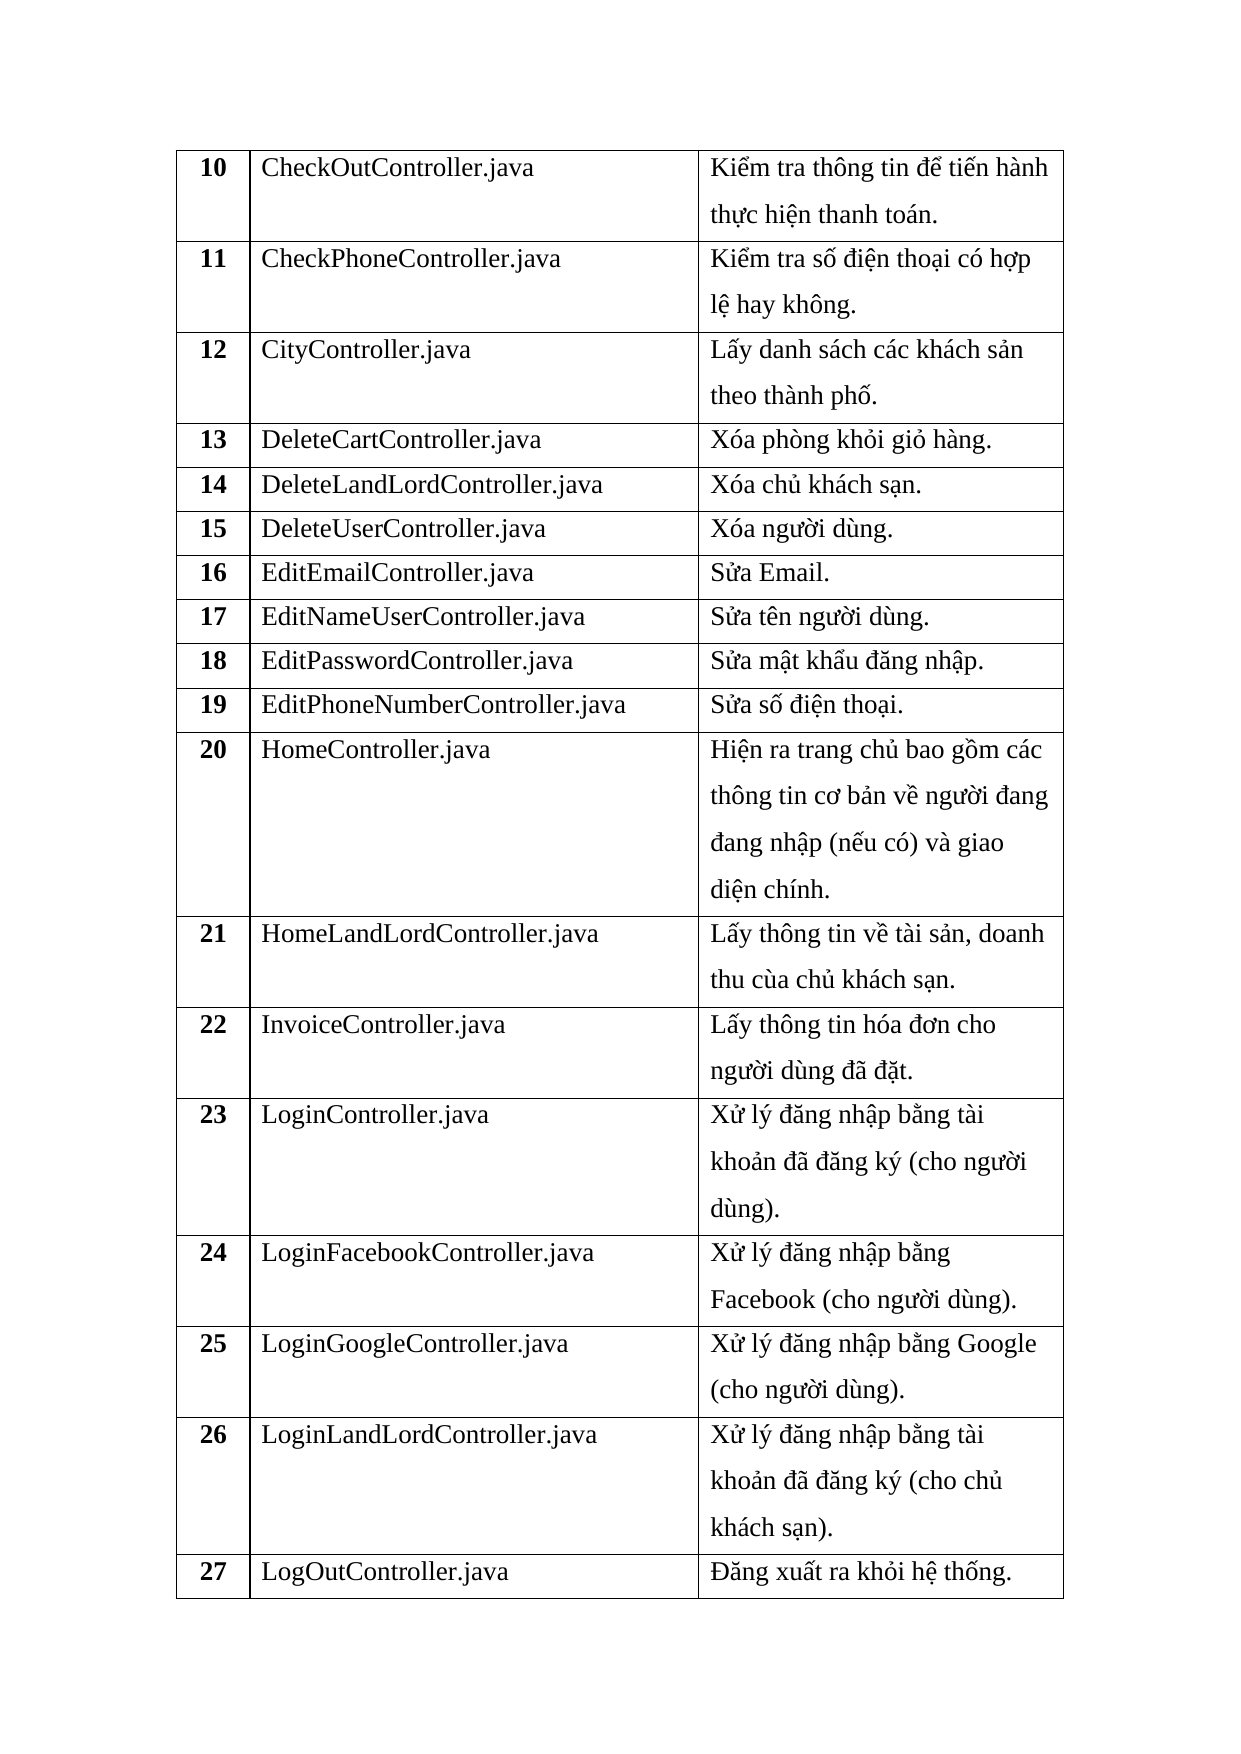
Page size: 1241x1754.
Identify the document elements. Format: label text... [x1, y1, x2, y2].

table_cell 18 [177, 644, 249, 687]
table_cell Kiểm tra số điện thoại có hợp lệ hay không. [699, 242, 1063, 332]
table_cell EditEmailController.java [251, 556, 698, 599]
table_cell InvoiceController.java [251, 1008, 698, 1097]
table_cell Xử lý đăng nhập bằng tài khoản đã đăng ký (cho người dùng). [699, 1099, 1063, 1235]
table_cell EditNameUserController.java [251, 600, 698, 643]
table_cell Xử lý đăng nhập bằng tài khoản đã đăng ký (cho chủ khách sạn). [699, 1418, 1063, 1554]
table_cell LoginFacebookController.java [251, 1236, 698, 1326]
table_cell 27 [177, 1555, 249, 1598]
table_cell LoginGoogleController.java [251, 1327, 698, 1417]
table_cell Lấy thông tin hóa đơn cho người dùng đã đặt. [699, 1008, 1063, 1097]
table_cell 19 [177, 689, 249, 732]
table_cell 25 [177, 1327, 249, 1417]
table_cell 17 [177, 600, 249, 643]
table_cell LogOutController.java [251, 1555, 698, 1598]
table_cell 22 [177, 1008, 249, 1097]
table_cell Hiện ra trang chủ bao gồm các thông tin cơ bản về người đang đang nhập (nếu có) và giao diện chính. [699, 733, 1063, 916]
table_cell 23 [177, 1099, 249, 1235]
table_cell 20 [177, 733, 249, 916]
table_cell 11 [177, 242, 249, 332]
table_cell Đăng xuất ra khỏi hệ thống. [699, 1555, 1063, 1598]
table_cell Sửa tên người dùng. [699, 600, 1063, 643]
table_cell EditPasswordController.java [251, 644, 698, 687]
table_cell HomeLandLordController.java [251, 917, 698, 1007]
table_cell DeleteLandLordController.java [251, 468, 698, 511]
table_cell Xử lý đăng nhập bằng Google (cho người dùng). [699, 1327, 1063, 1417]
table_cell EditPhoneNumberController.java [251, 689, 698, 732]
table_cell LoginController.java [251, 1099, 698, 1235]
table_cell DeleteCartController.java [251, 424, 698, 467]
table_cell 12 [177, 333, 249, 422]
table_cell Xóa phòng khỏi giỏ hàng. [699, 424, 1063, 467]
table_cell CityController.java [251, 333, 698, 422]
table_cell DeleteUserController.java [251, 512, 698, 555]
table_cell 16 [177, 556, 249, 599]
table_cell Lấy thông tin về tài sản, doanh thu cùa chủ khách sạn. [699, 917, 1063, 1007]
table_cell HomeController.java [251, 733, 698, 916]
table_cell Sửa Email. [699, 556, 1063, 599]
table_cell Sửa số điện thoại. [699, 689, 1063, 732]
table_cell Sửa mật khẩu đăng nhập. [699, 644, 1063, 687]
table_cell 13 [177, 424, 249, 467]
table_cell LoginLandLordController.java [251, 1418, 698, 1554]
table_cell Kiểm tra thông tin để tiến hành thực hiện thanh toán. [699, 151, 1063, 241]
table_cell CheckPhoneController.java [251, 242, 698, 332]
table_cell Xử lý đăng nhập bằng Facebook (cho người dùng). [699, 1236, 1063, 1326]
table_cell Xóa người dùng. [699, 512, 1063, 555]
table_cell 26 [177, 1418, 249, 1554]
table_cell Xóa chủ khách sạn. [699, 468, 1063, 511]
table_cell 24 [177, 1236, 249, 1326]
table_cell 15 [177, 512, 249, 555]
table_cell 21 [177, 917, 249, 1007]
table_cell CheckOutController.java [251, 151, 698, 241]
table_cell 14 [177, 468, 249, 511]
table_cell Lấy danh sách các khách sản theo thành phố. [699, 333, 1063, 422]
table_cell 10 [177, 151, 249, 241]
